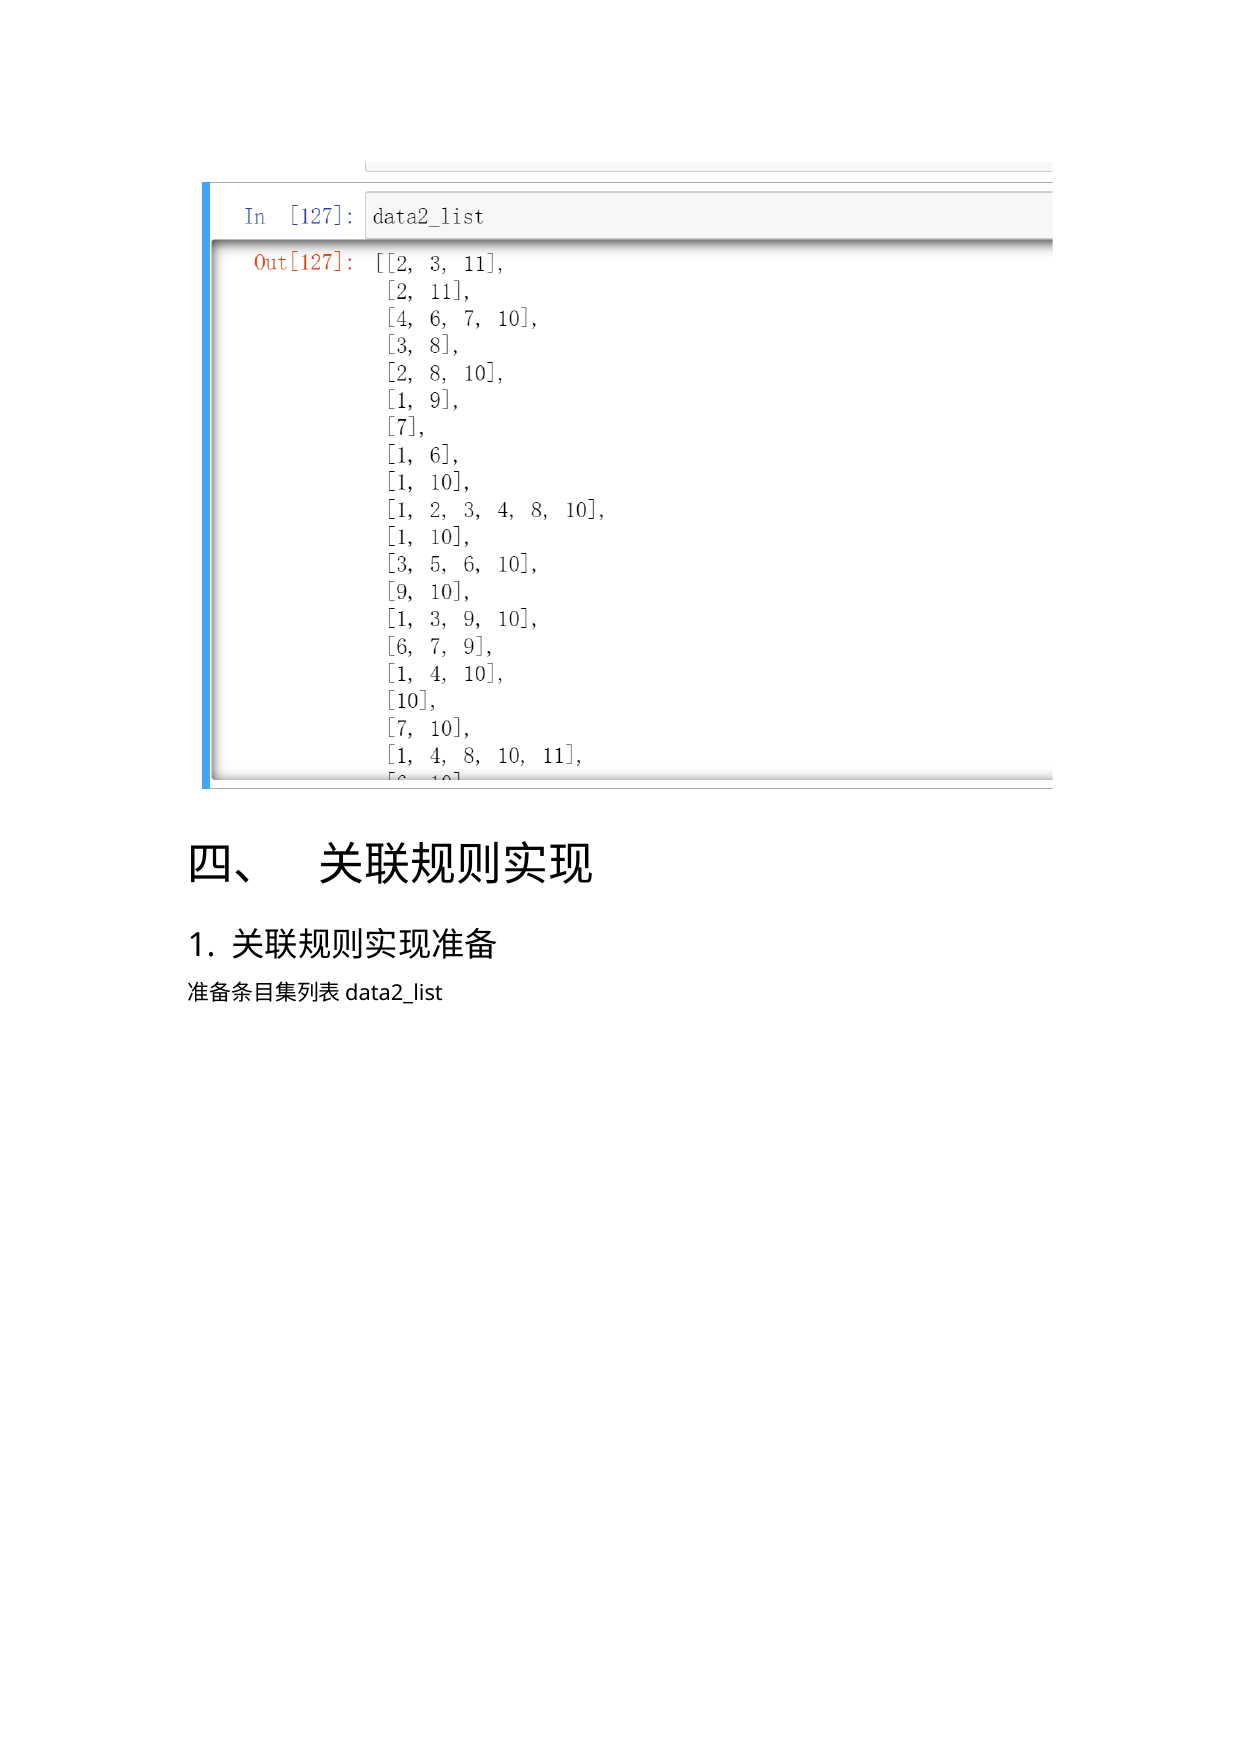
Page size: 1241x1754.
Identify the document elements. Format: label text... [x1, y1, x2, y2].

list 关联规则实现准备 [187, 909, 1053, 974]
picture [187, 162, 1053, 791]
text 准备条目集列表data2_list [187, 974, 1053, 1007]
list 关联规则实现 [187, 812, 1053, 909]
